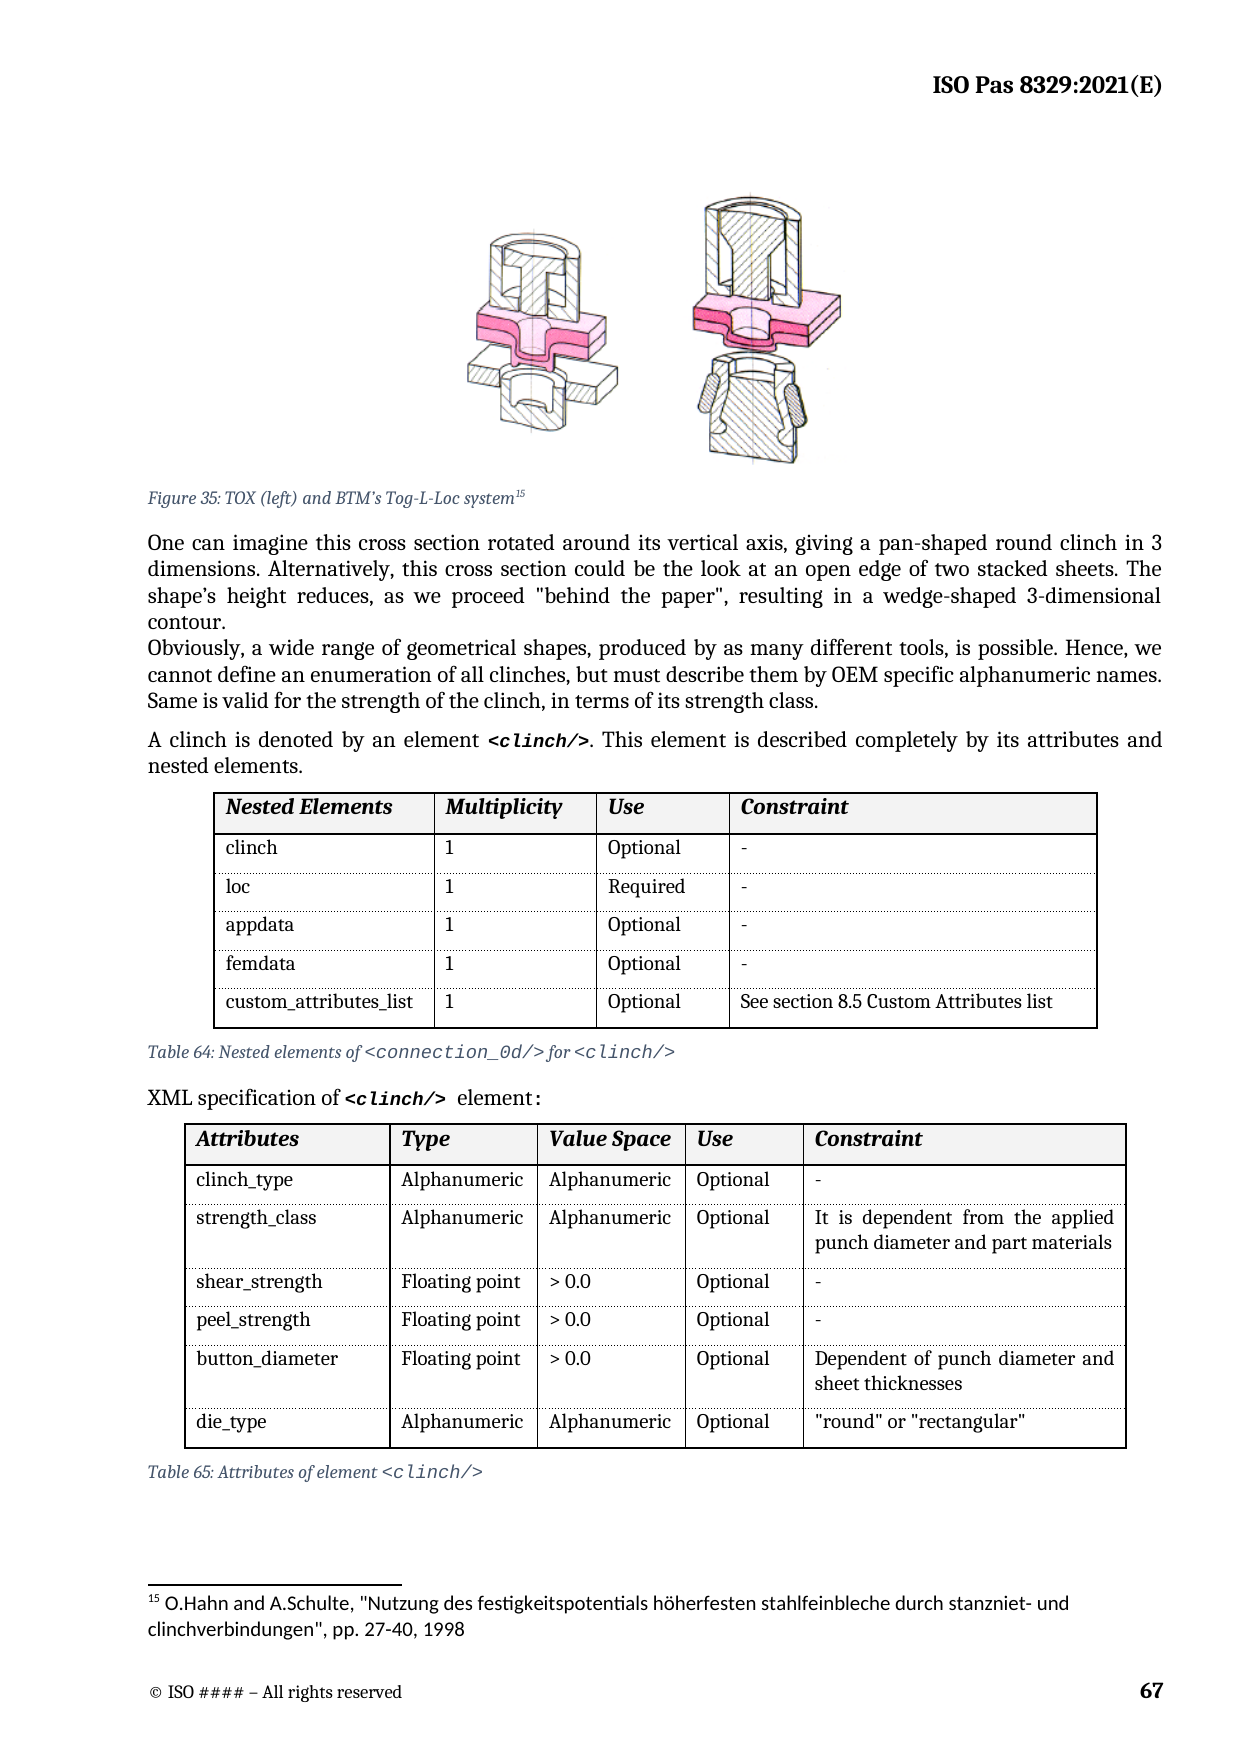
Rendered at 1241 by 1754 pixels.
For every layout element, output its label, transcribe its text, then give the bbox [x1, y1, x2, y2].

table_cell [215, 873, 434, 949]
text A clinch is denoted by an element <clinch/>. This element is described completely by its attributes and nested elements. [148, 727, 1163, 779]
text Figure 35: TOX (left) and BTM’s Tog-L-Loc system [148, 487, 1163, 509]
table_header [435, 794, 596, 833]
text Table 65: Attributes of element <clinch/> [148, 1461, 1163, 1484]
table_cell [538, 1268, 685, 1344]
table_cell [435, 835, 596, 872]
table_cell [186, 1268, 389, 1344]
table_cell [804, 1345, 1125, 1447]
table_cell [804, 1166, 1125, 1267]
text Table 64: Nested elements of <connection_0d/> for <clinch/> [148, 1041, 1163, 1064]
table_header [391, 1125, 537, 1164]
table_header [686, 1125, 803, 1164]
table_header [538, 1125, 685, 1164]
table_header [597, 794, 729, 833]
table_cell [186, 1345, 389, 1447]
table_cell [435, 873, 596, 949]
text Obviously, a wide range of geometrical shapes, produced by as many different tools, is possible. Hence, we cannot define an enumeration of all clinches, but must describe them by OEM specific alphanumeric names. Same is valid for the strength of the clinch, in terms of its strength class. [148, 635, 1163, 714]
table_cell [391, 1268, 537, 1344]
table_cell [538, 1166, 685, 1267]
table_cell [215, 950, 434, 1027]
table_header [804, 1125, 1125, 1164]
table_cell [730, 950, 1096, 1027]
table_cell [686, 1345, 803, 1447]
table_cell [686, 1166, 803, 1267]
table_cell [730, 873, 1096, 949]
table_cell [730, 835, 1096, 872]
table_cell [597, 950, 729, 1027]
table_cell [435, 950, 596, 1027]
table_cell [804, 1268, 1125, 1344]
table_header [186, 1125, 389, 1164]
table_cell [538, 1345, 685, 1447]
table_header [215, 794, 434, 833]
picture [432, 173, 879, 475]
text One can imagine this cross section rotated around its vertical axis, giving a pan-shaped round clinch in 3 dimensions. Alternatively, this cross section could be the look at an open edge of two stacked sheets. The shape’s height reduces, as we proceed "behind the paper", resulting in a wedge-shaped 3-dimensional contour. [148, 530, 1163, 635]
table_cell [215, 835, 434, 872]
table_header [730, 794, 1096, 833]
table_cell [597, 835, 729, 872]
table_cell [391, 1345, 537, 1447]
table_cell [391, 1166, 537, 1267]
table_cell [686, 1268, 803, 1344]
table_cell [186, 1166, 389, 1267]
text XML specification of <clinch/> element: [148, 1084, 1163, 1111]
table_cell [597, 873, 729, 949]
